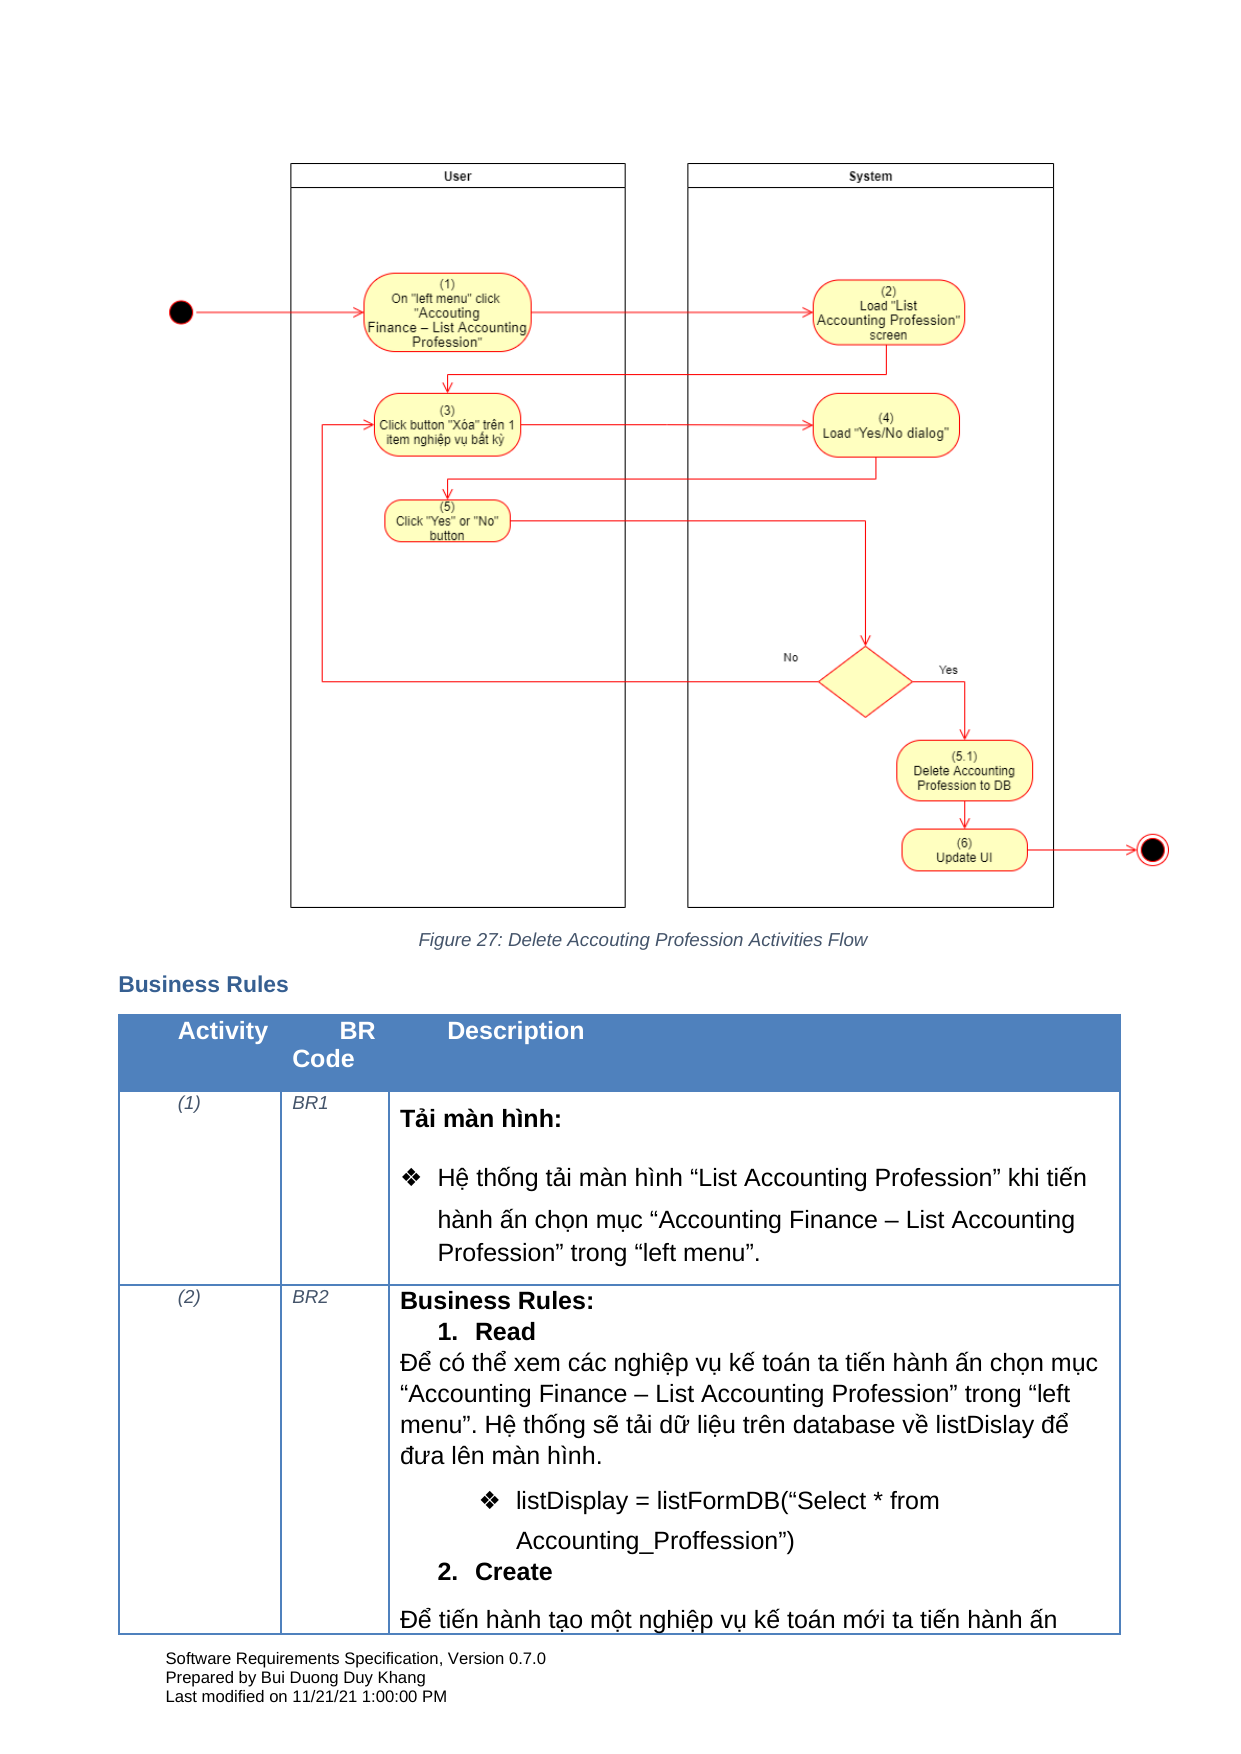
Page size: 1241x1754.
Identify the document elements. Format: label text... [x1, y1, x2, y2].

subtitle Business Rules [118, 971, 1122, 997]
table_cell BR2 [282, 1286, 388, 1633]
table_header BR Code [282, 1016, 388, 1090]
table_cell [390, 1286, 1119, 1633]
table_header Activity [120, 1016, 280, 1090]
table_cell BR1 [282, 1092, 388, 1284]
table_cell Tải màn hình: Hệ thống tải màn hình “List Accounting Profession” khi tiến hành ấn chọn mục “Accounting Finance – List Accounting Profession” trong “left menu”. [390, 1092, 1119, 1284]
table_header Description [390, 1016, 1119, 1090]
text Figure 27: Delete Accouting Profession Activities Flow [118, 928, 1122, 950]
table_cell (2) [120, 1286, 280, 1633]
picture [165, 163, 1169, 908]
table_cell (1) [120, 1092, 280, 1284]
